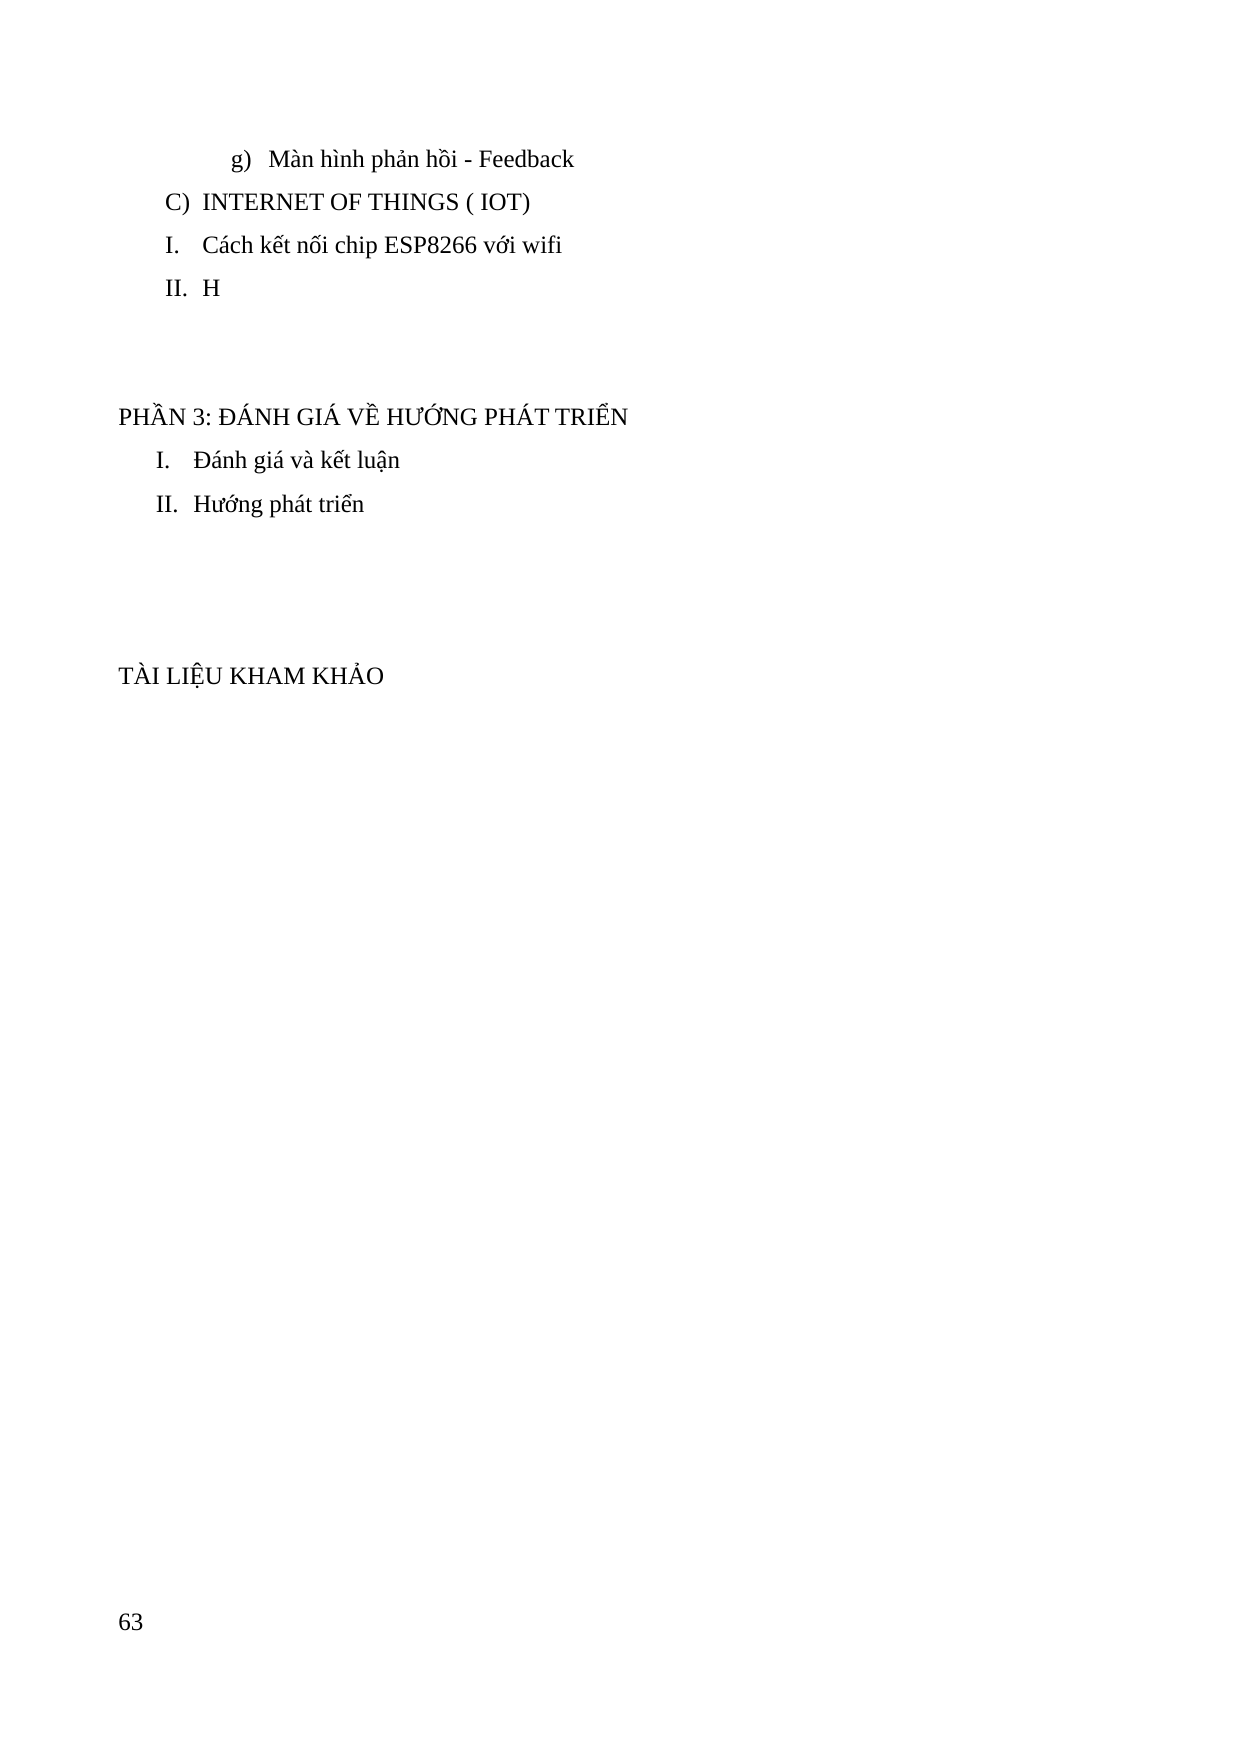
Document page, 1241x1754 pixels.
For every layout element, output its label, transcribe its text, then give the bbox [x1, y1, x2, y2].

list Màn hình phản hồi - Feedback [231, 144, 1122, 172]
list Đánh giá và kết luận [156, 446, 1122, 474]
list Hướng phát triển [156, 489, 1122, 517]
text PHẦN 3: ĐÁNH GIÁ VỀ HƯỚNG PHÁT TRIỂN [118, 402, 1122, 431]
text TÀI LIỆU KHAM KHẢO [118, 661, 1122, 690]
list INTERNET OF THINGS ( IOT) [165, 187, 1122, 216]
list Cách kết nối chip ESP8266 với wifi [165, 230, 1122, 259]
list H [165, 273, 1122, 302]
